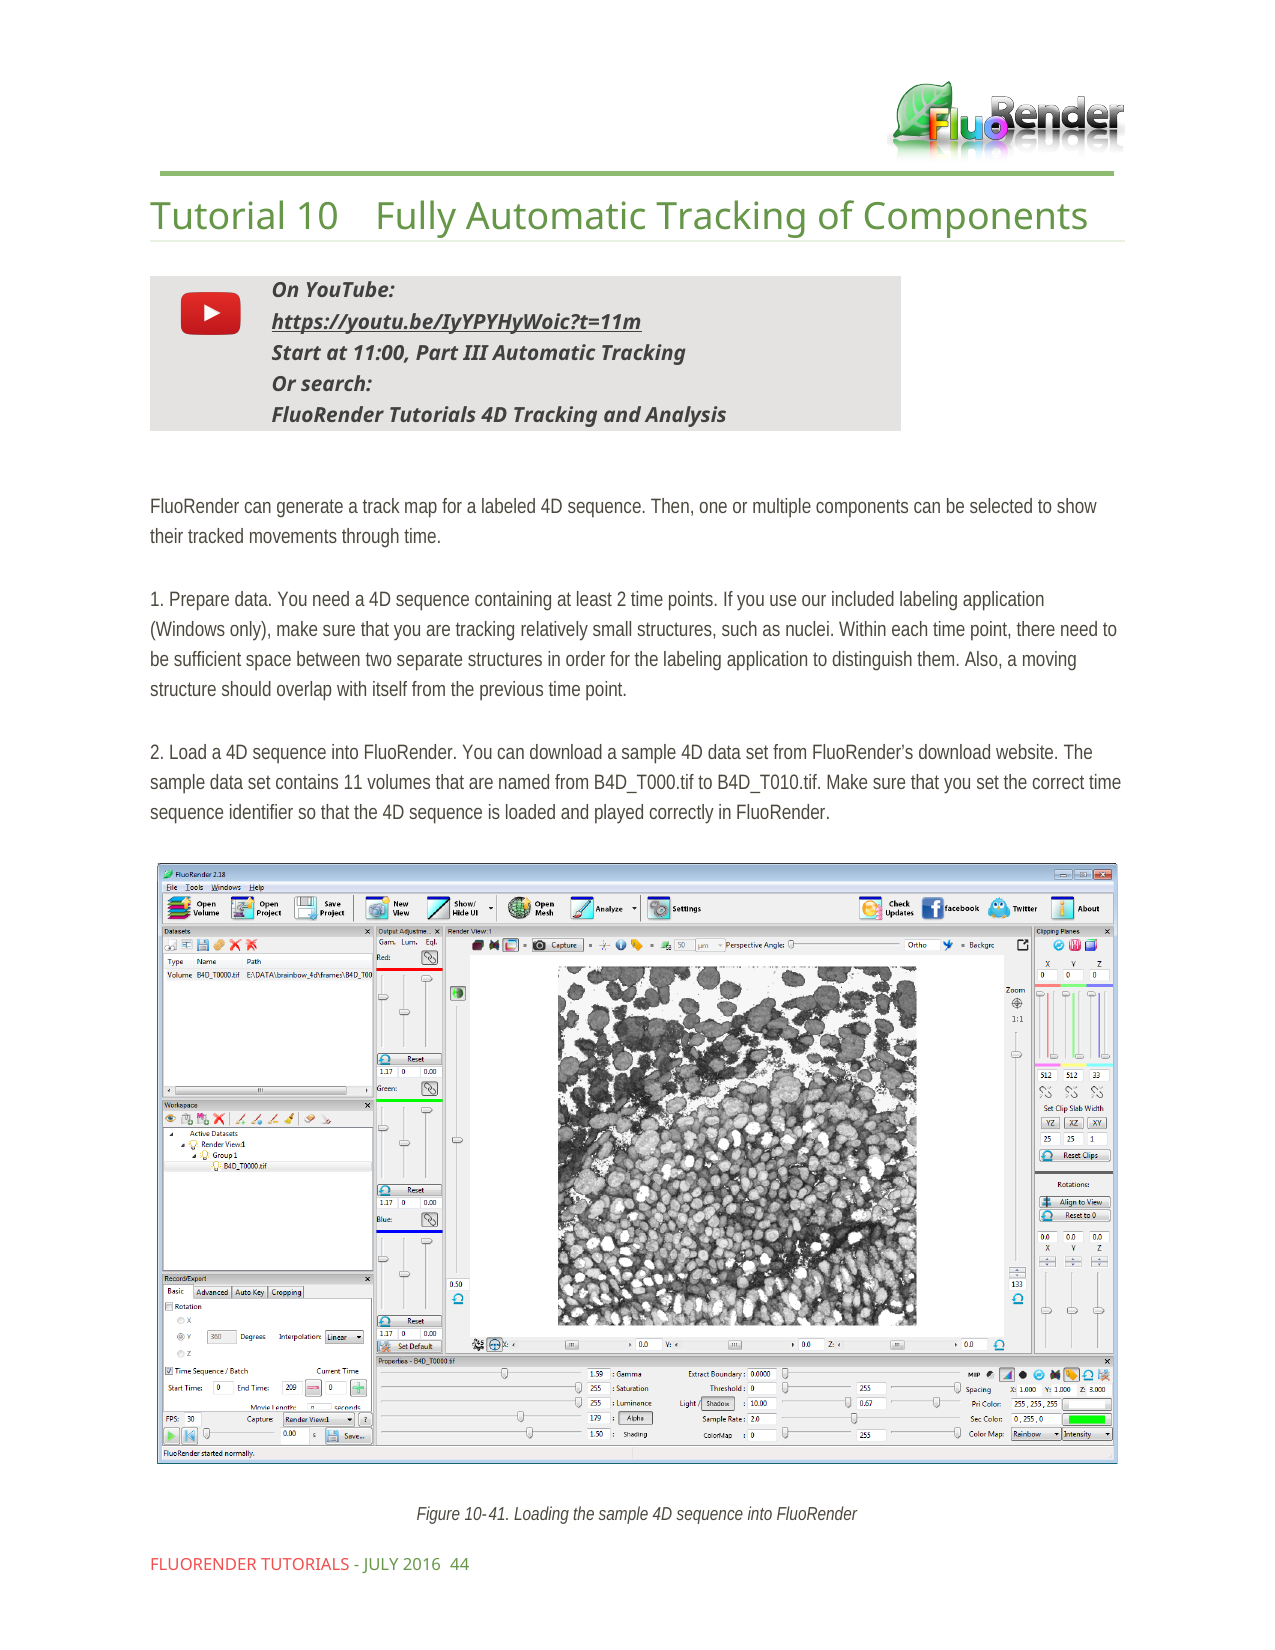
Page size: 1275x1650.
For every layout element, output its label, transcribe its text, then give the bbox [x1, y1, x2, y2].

text 2. Load a 4D sequence into FluoRender. You can download a sample 4D data set from FluoRender’s download website. The sample data set contains 11 volumes that are named from B4D_T000.tif to B4D_T010.tif. Make sure that you set the correct time sequence identifier so that the 4D sequence is loaded and played correctly in FluoRender. [150, 740, 1125, 824]
picture [887, 75, 1125, 165]
subtitle Fully Automatic Tracking of Components [150, 189, 1125, 240]
table_header On YouTube: https://youtu.be/IyYPYHyWoic?t=11m Start at 11:00, Part III Automatic Tracking Or search: FluoRender Tutorials 4D Tracking and Analysis [271, 276, 901, 431]
picture [180, 292, 241, 335]
text FluoRender can generate a track map for a labeled 4D sequence. Then, one or multiple components can be selected to show their tracked movements through time. [150, 494, 1125, 548]
picture [157, 863, 1118, 1464]
table_header [150, 276, 271, 431]
text 1. Prepare data. You need a 4D sequence containing at least 2 time points. If you use our included labeling application (Windows only), make sure that you are tracking relatively small structures, such as nuclei. Within each time point, there need to be sufficient space between two separate structures in order for the labeling application to distinguish them. Also, a moving structure should overlap with itself from the previous time point. [150, 587, 1125, 701]
